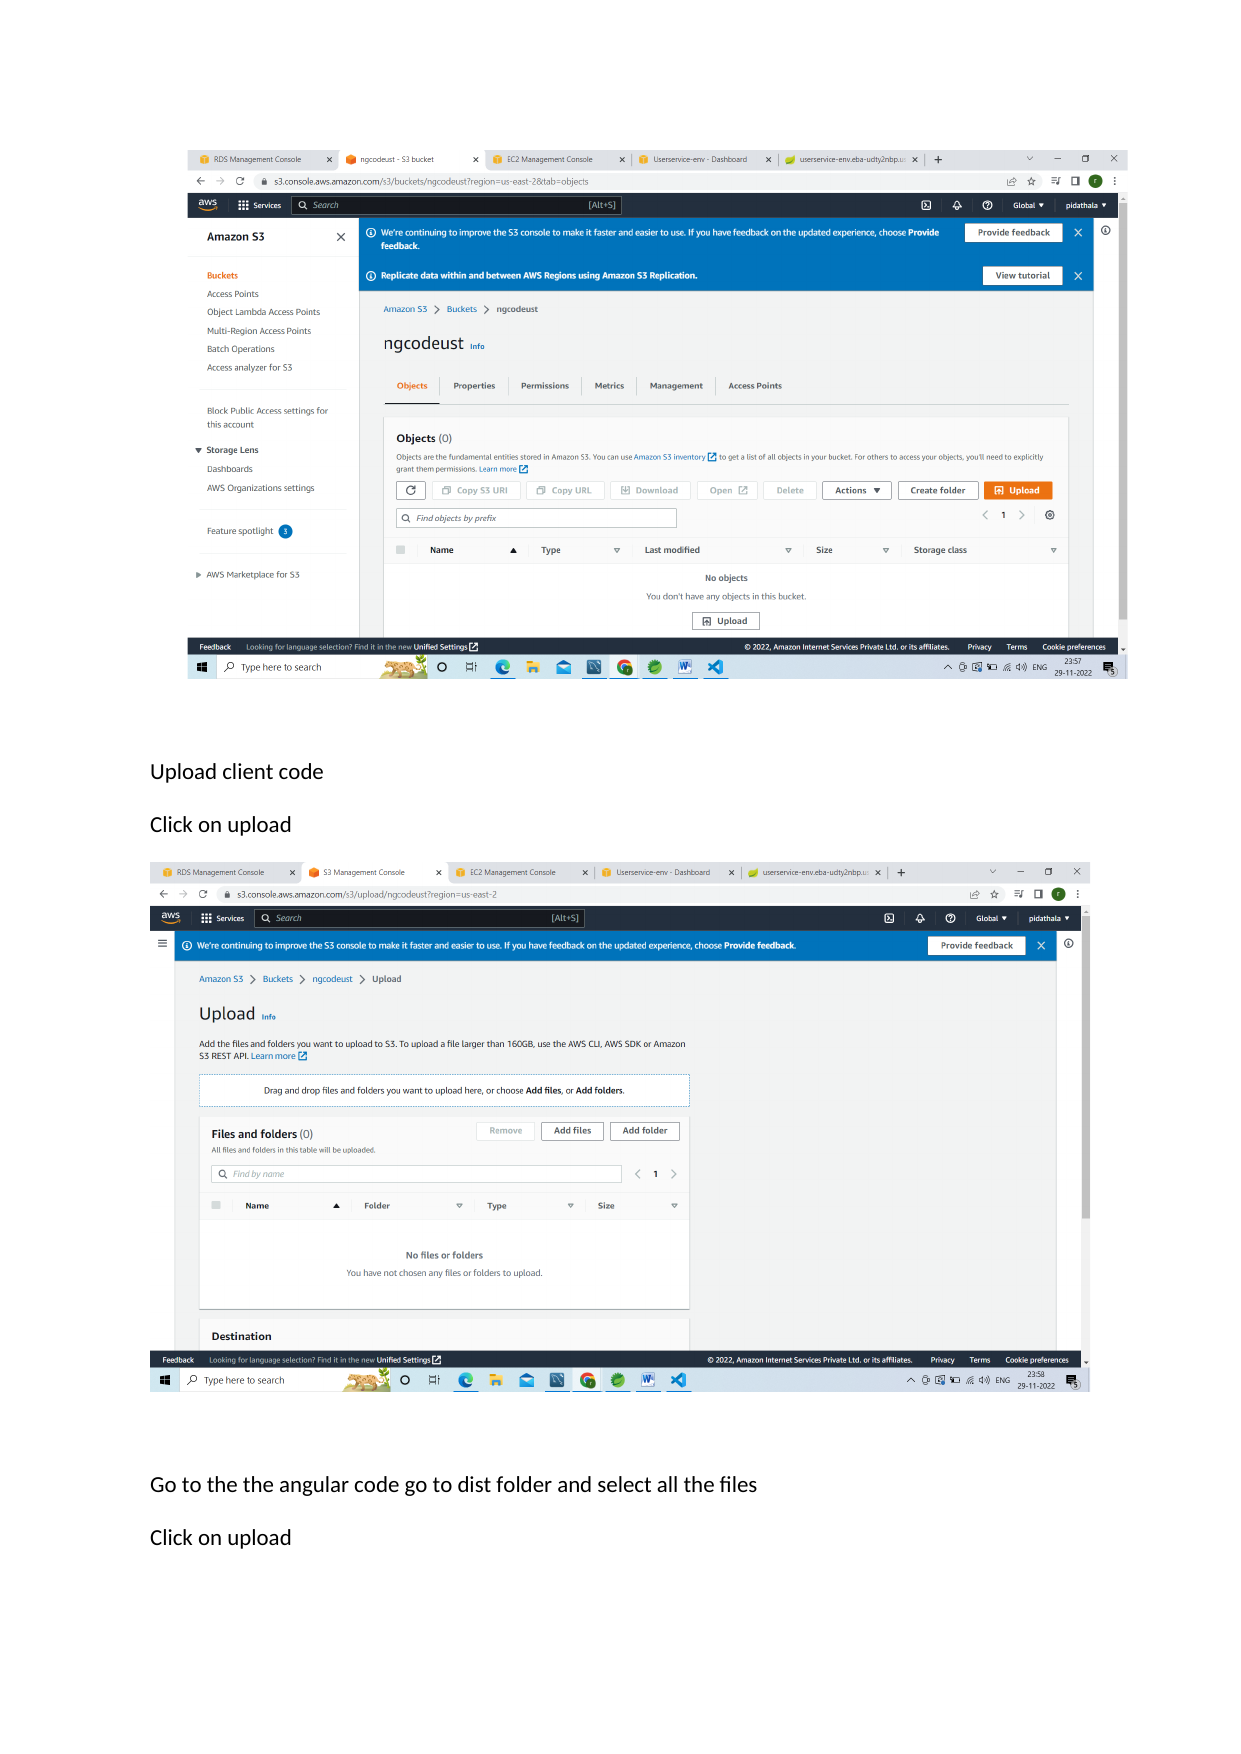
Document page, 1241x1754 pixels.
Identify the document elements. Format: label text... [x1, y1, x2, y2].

picture [150, 862, 1091, 1392]
text Upload client code [150, 757, 1090, 785]
text Go to the the angular code go to dist folder and select all the files [150, 1470, 1090, 1498]
text Click on upload [150, 810, 1090, 838]
text Click on upload [150, 1523, 1090, 1551]
picture [187, 150, 1128, 679]
